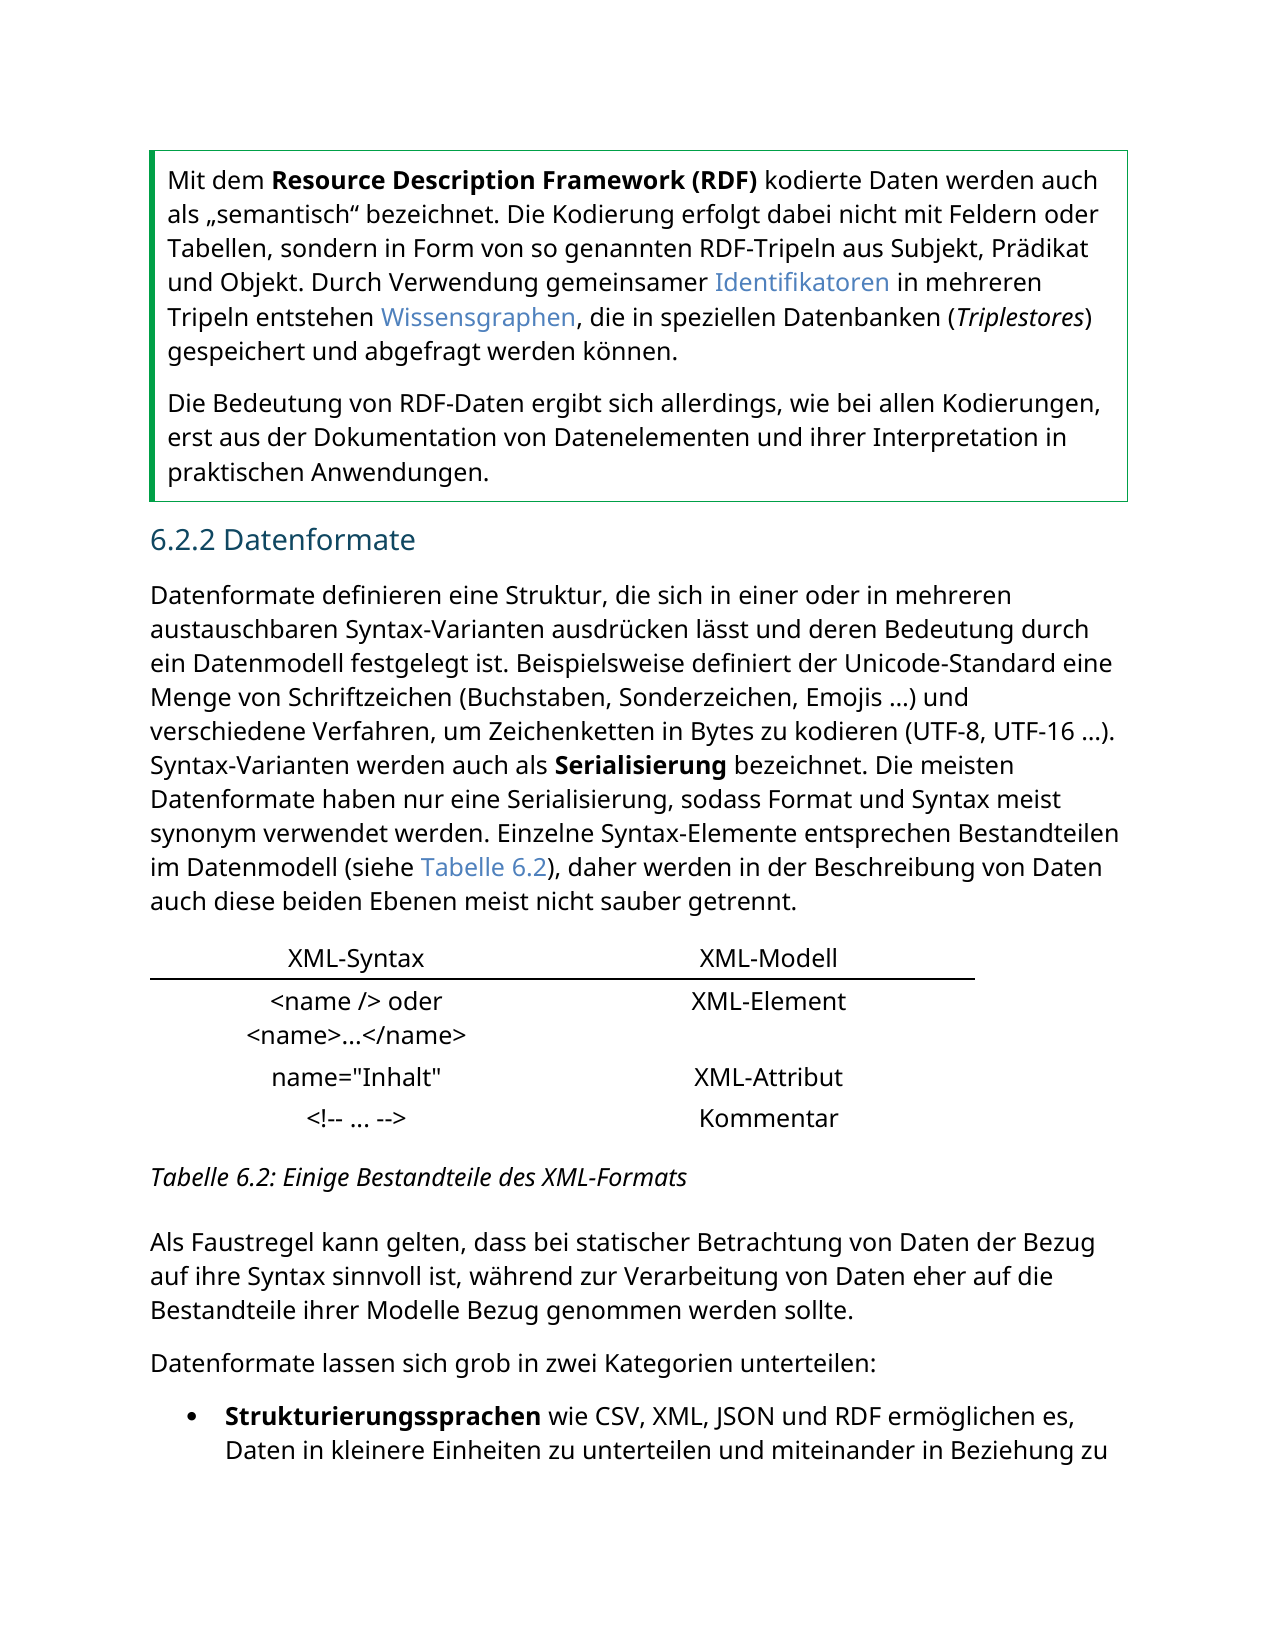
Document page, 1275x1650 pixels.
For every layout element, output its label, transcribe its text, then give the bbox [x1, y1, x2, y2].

subtitle 6.2.2 Datenformate [150, 519, 1125, 558]
table_header Tabelle 6.2: Einige Bestandteile des XML-Formats [139, 937, 1114, 1206]
text Datenformate lassen sich grob in zwei Kategorien unterteilen: [150, 1346, 1125, 1380]
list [187, 1398, 1125, 1467]
table_cell Mit dem Resource Description Framework (RDF) kodierte Daten werden auch als „semantisch“ bezeichnet. Die Kodierung erfolgt dabei nicht mit Feldern oder Tabellen, sondern in Form von so genannten RDF-Tripeln aus Subjekt, Prädikat und Objekt. Durch Verwendung gemeinsamer Identifikatoren in mehreren Tripeln entstehen Wissensgraphen, die in speziellen Datenbanken (Triplestores) gespeichert und abgefragt werden können. Die Bedeutung von RDF-Daten ergibt sich allerdings, wie bei allen Kodierungen, erst aus der Dokumentation von Datenelementen und ihrer Interpretation in praktischen Anwendungen. [155, 151, 1127, 501]
text Als Faustregel kann gelten, dass bei statischer Betrachtung von Daten der Bezug auf ihre Syntax sinnvoll ist, während zur Verarbeitung von Daten eher auf die Bestandteile ihrer Modelle Bezug genommen werden sollte. [150, 1225, 1125, 1327]
text Datenformate definieren eine Struktur, die sich in einer oder in mehreren austauschbaren Syntax-Varianten ausdrücken lässt und deren Bedeutung durch ein Datenmodell festgelegt ist. Beispielsweise definiert der Unicode-Standard eine Menge von Schriftzeichen (Buchstaben, Sonderzeichen, Emojis …) und verschiedene Verfahren, um Zeichenketten in Bytes zu kodieren (UTF-8, UTF-16 …). Syntax-Varianten werden auch als Serialisierung bezeichnet. Die meisten Datenformate haben nur eine Serialisierung, sodass Format und Syntax meist synonym verwendet werden. Einzelne Syntax-Elemente entsprechen Bestandteilen im Datenmodell (siehe Tabelle 6.2), daher werden in der Beschreibung von Daten auch diese beiden Ebenen meist nicht sauber getrennt. [150, 577, 1125, 918]
